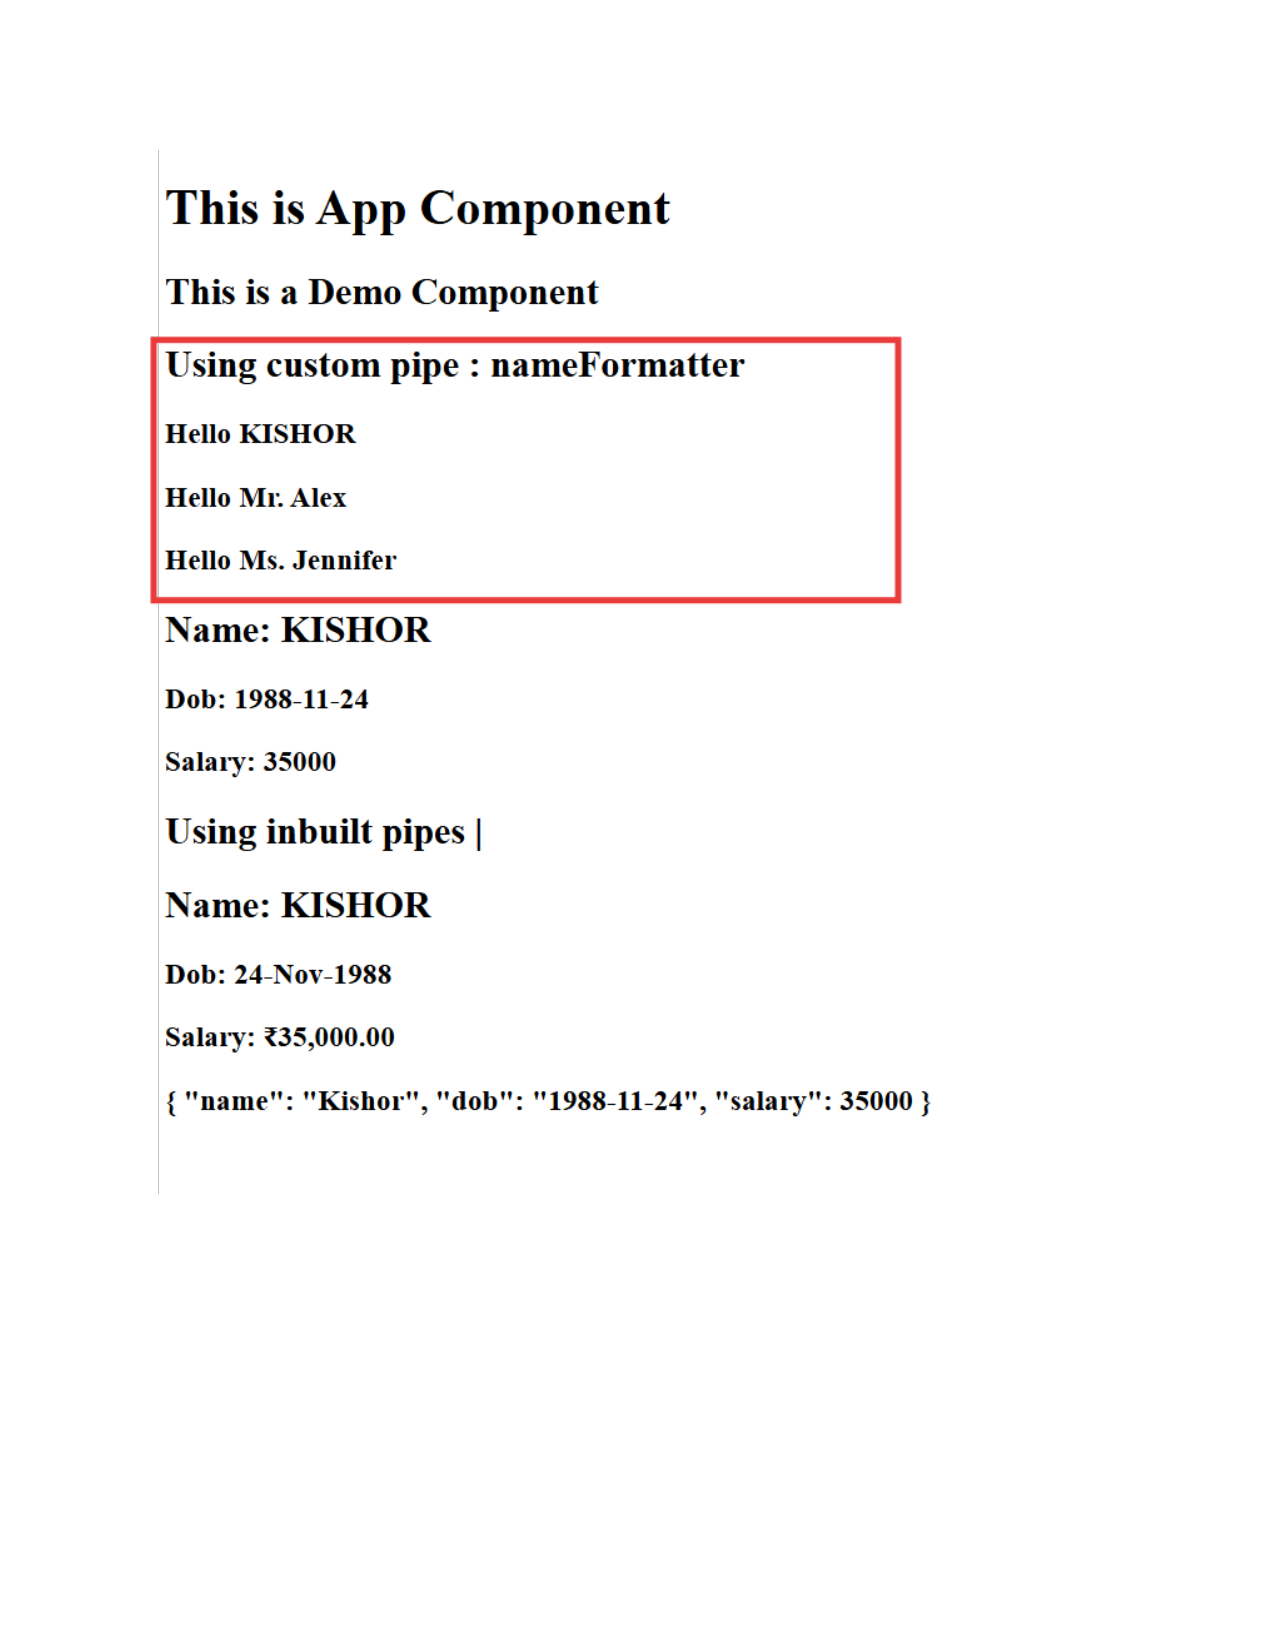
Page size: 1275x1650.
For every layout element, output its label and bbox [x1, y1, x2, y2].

picture [150, 150, 1065, 1194]
